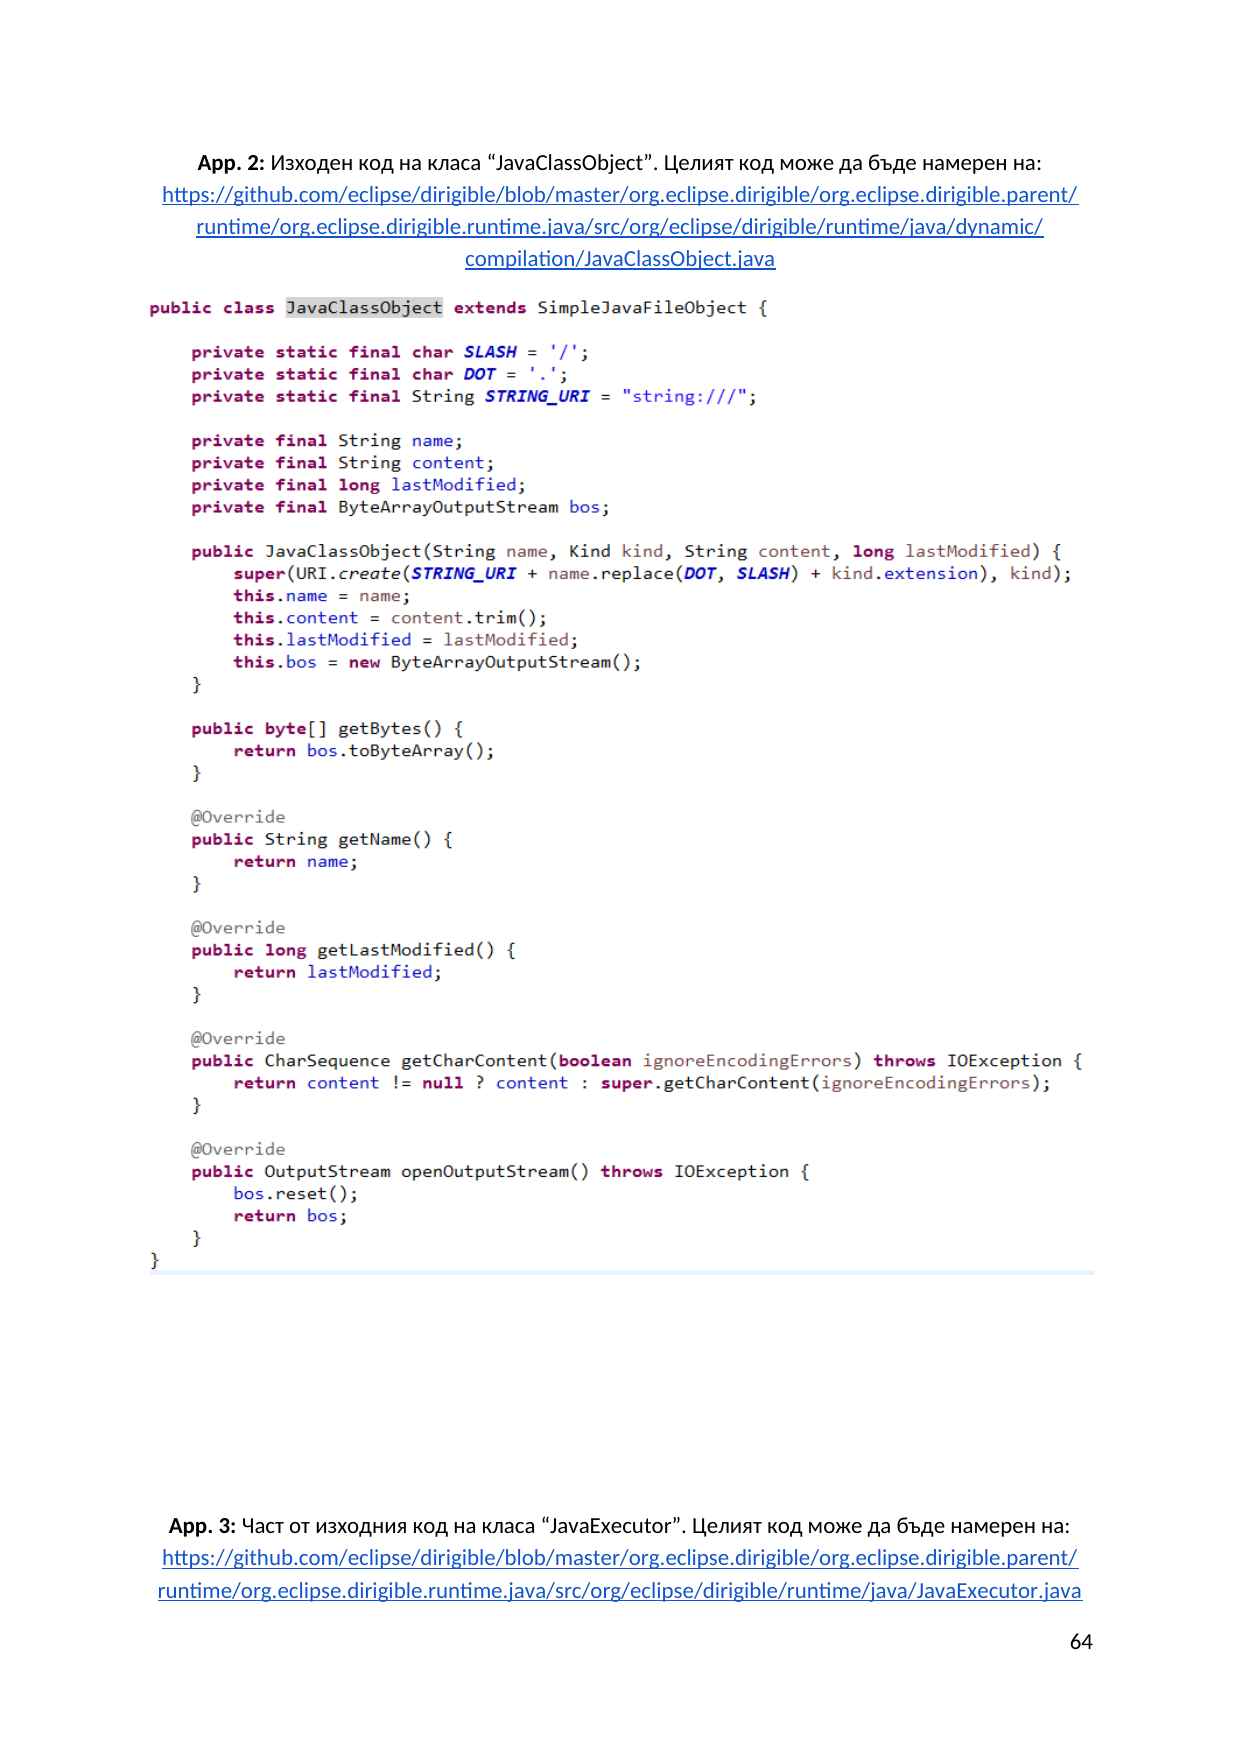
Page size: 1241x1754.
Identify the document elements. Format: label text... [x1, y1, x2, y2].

picture [147, 297, 1095, 1275]
text App. 3: Част от изходния код на класа “JavaExecutor”. Целият код може да бъде намерен на: https://github.com/eclipse/dirigible/blob/master/org.eclipse.dirigible/org.eclipse.dirigible.parent/runtime/org.eclipse.dirigible.runtime.java/src/org/eclipse/dirigible/runtime/java/JavaExecutor.java [148, 1511, 1093, 1604]
text App. 2: Изходен код на класа “JavaClassObject”. Целият код може да бъде намерен на: https://github.com/eclipse/dirigible/blob/master/org.eclipse.dirigible/org.eclipse.dirigible.parent/runtime/org.eclipse.dirigible.runtime.java/src/org/eclipse/dirigible/runtime/java/dynamic/compilation/JavaClassObject.java [148, 148, 1093, 272]
